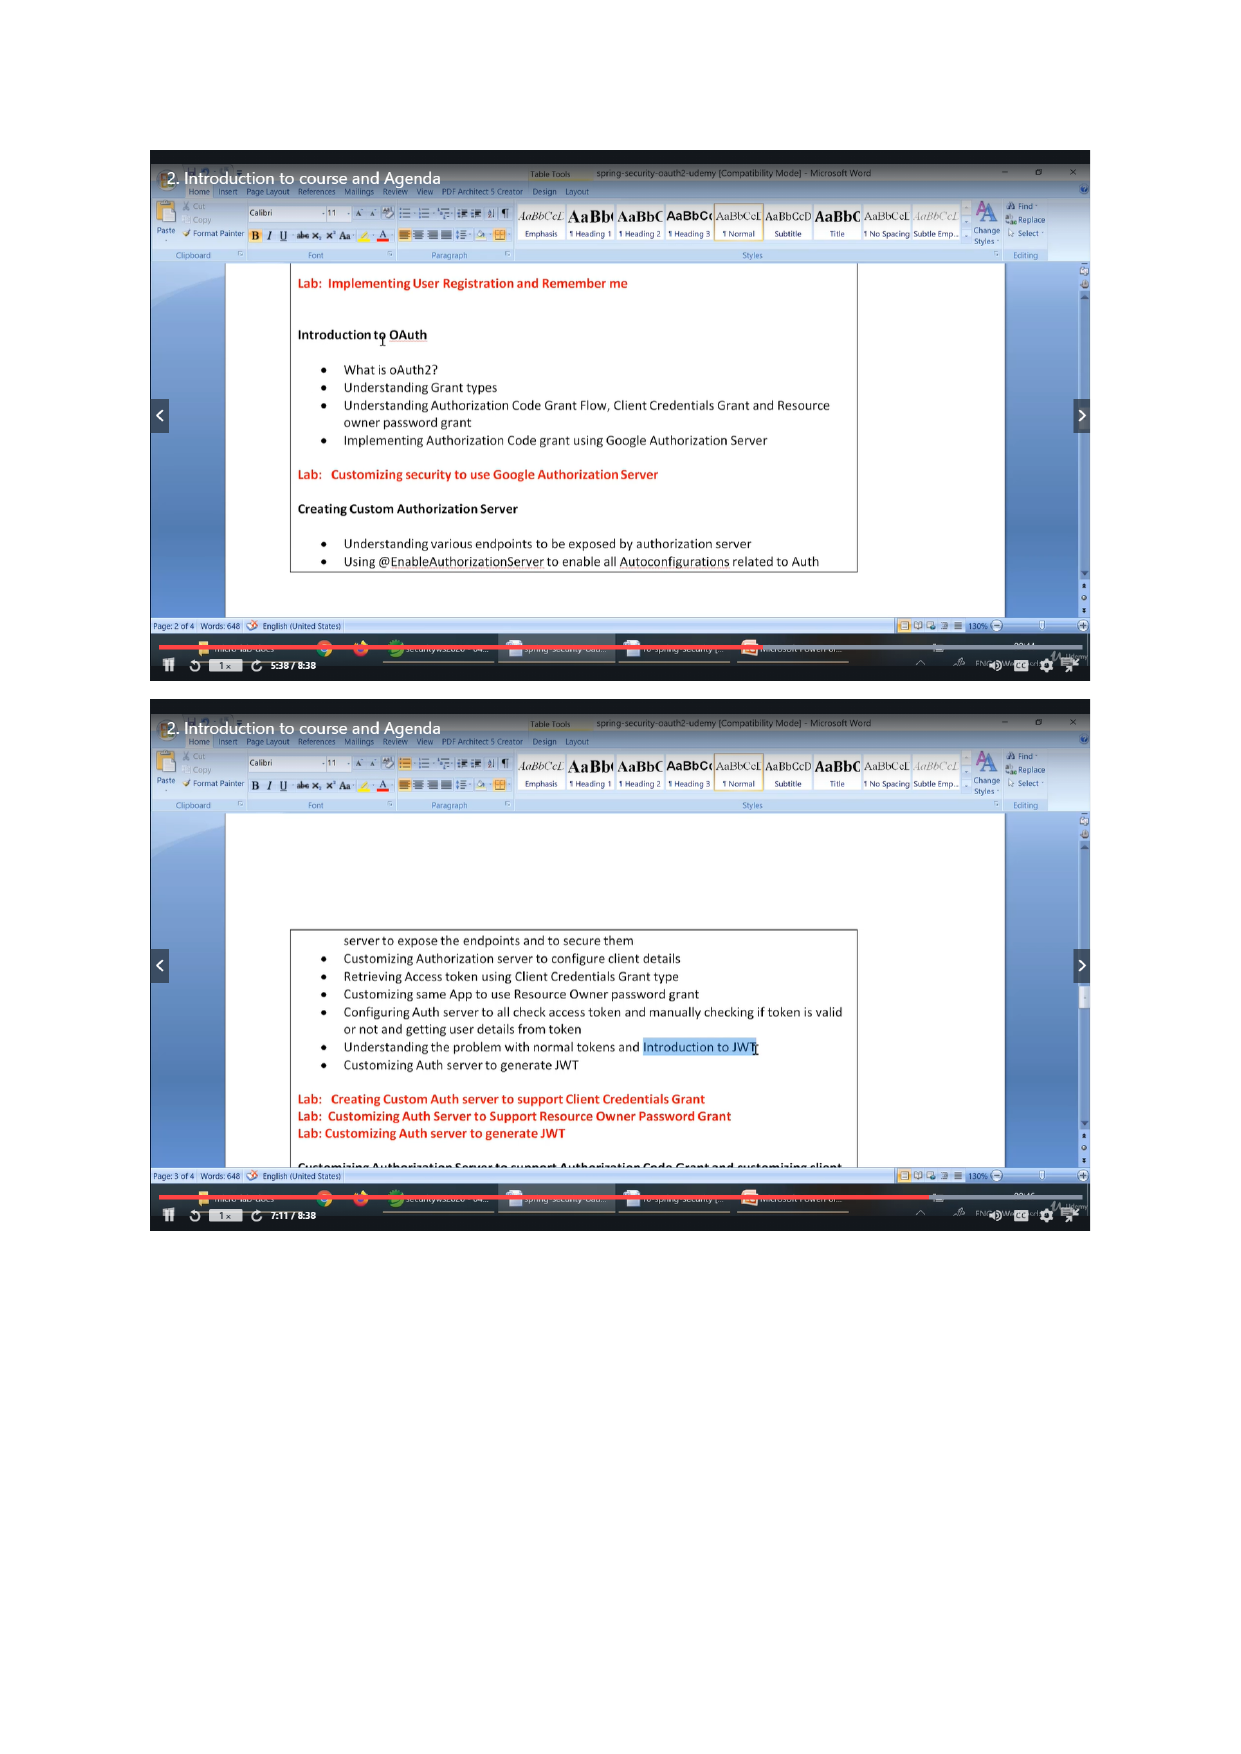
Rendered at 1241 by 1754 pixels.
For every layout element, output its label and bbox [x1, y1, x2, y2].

picture [150, 699, 1091, 1231]
picture [150, 150, 1091, 681]
